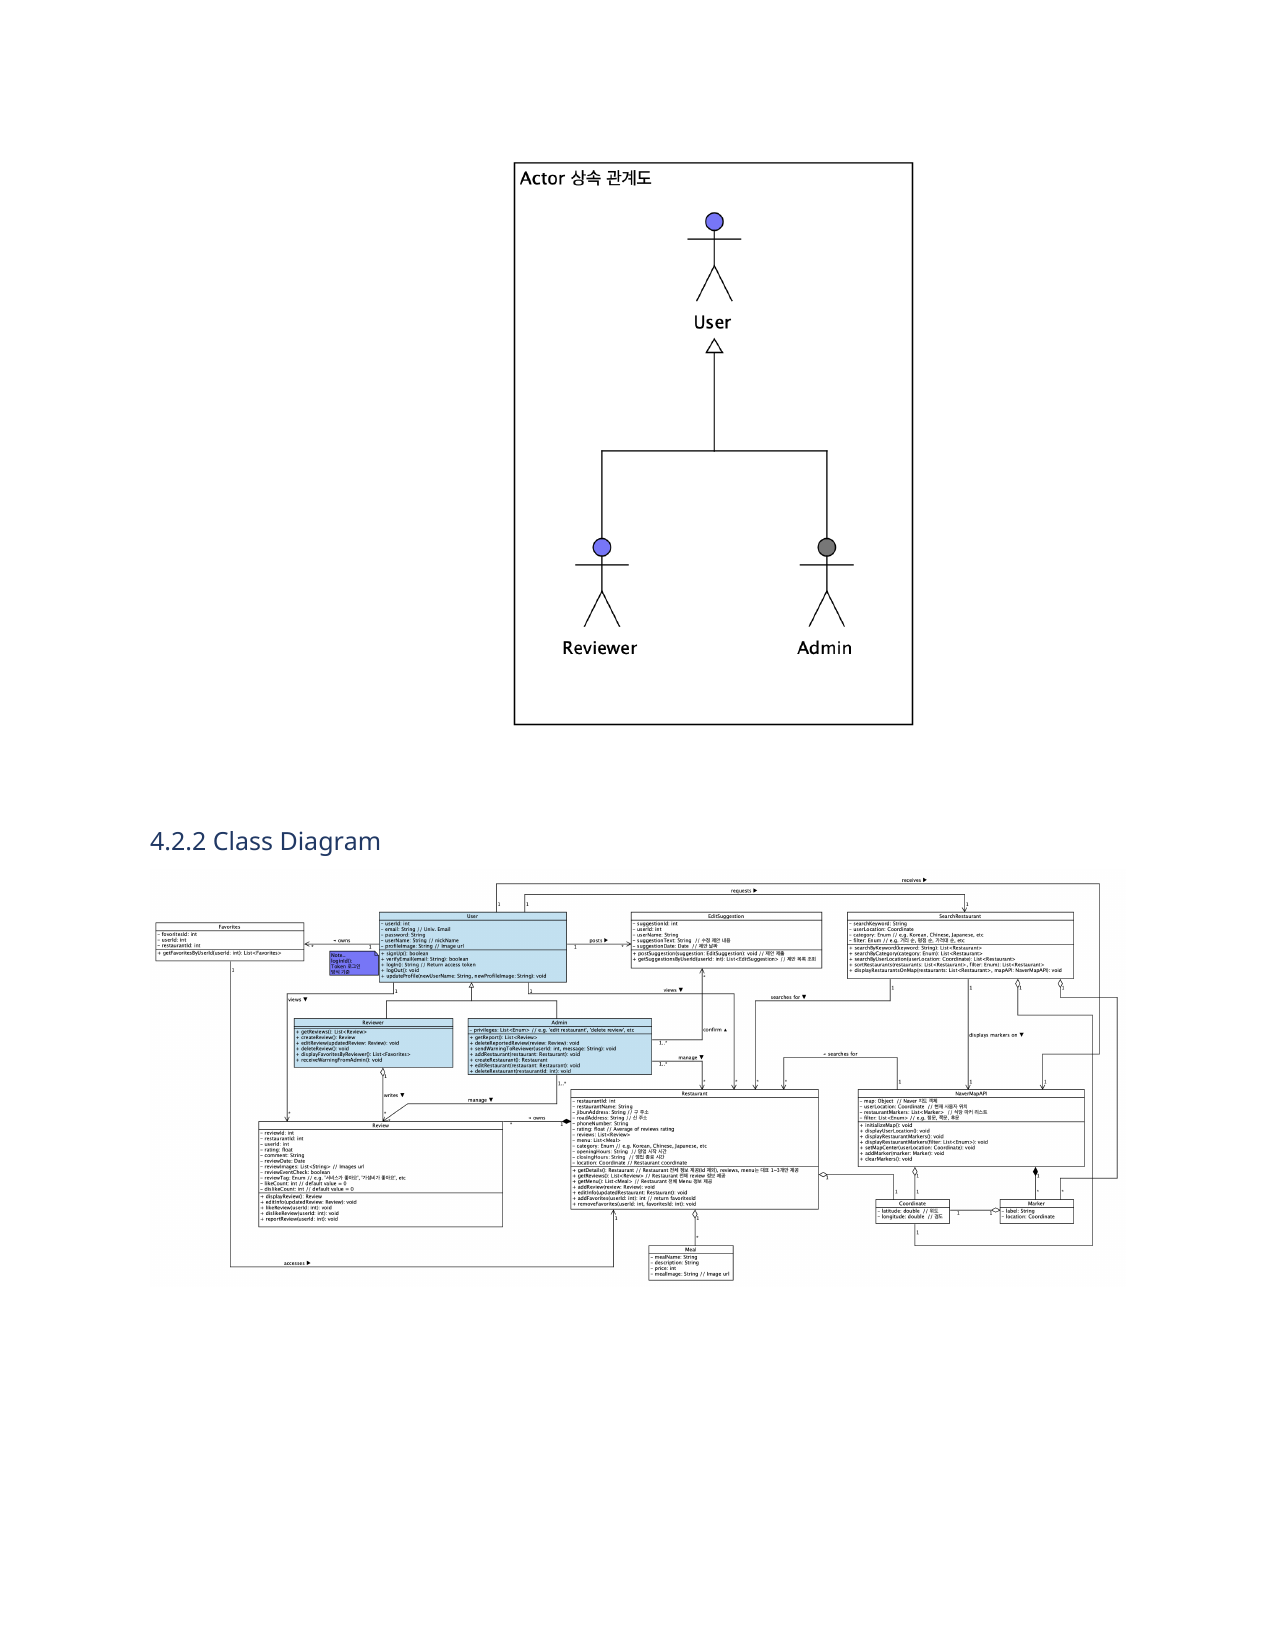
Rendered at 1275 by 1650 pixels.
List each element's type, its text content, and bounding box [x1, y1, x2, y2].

picture [150, 869, 1126, 1287]
subtitle 4.2.2 Class Diagram [150, 823, 1125, 857]
picture [502, 149, 923, 734]
